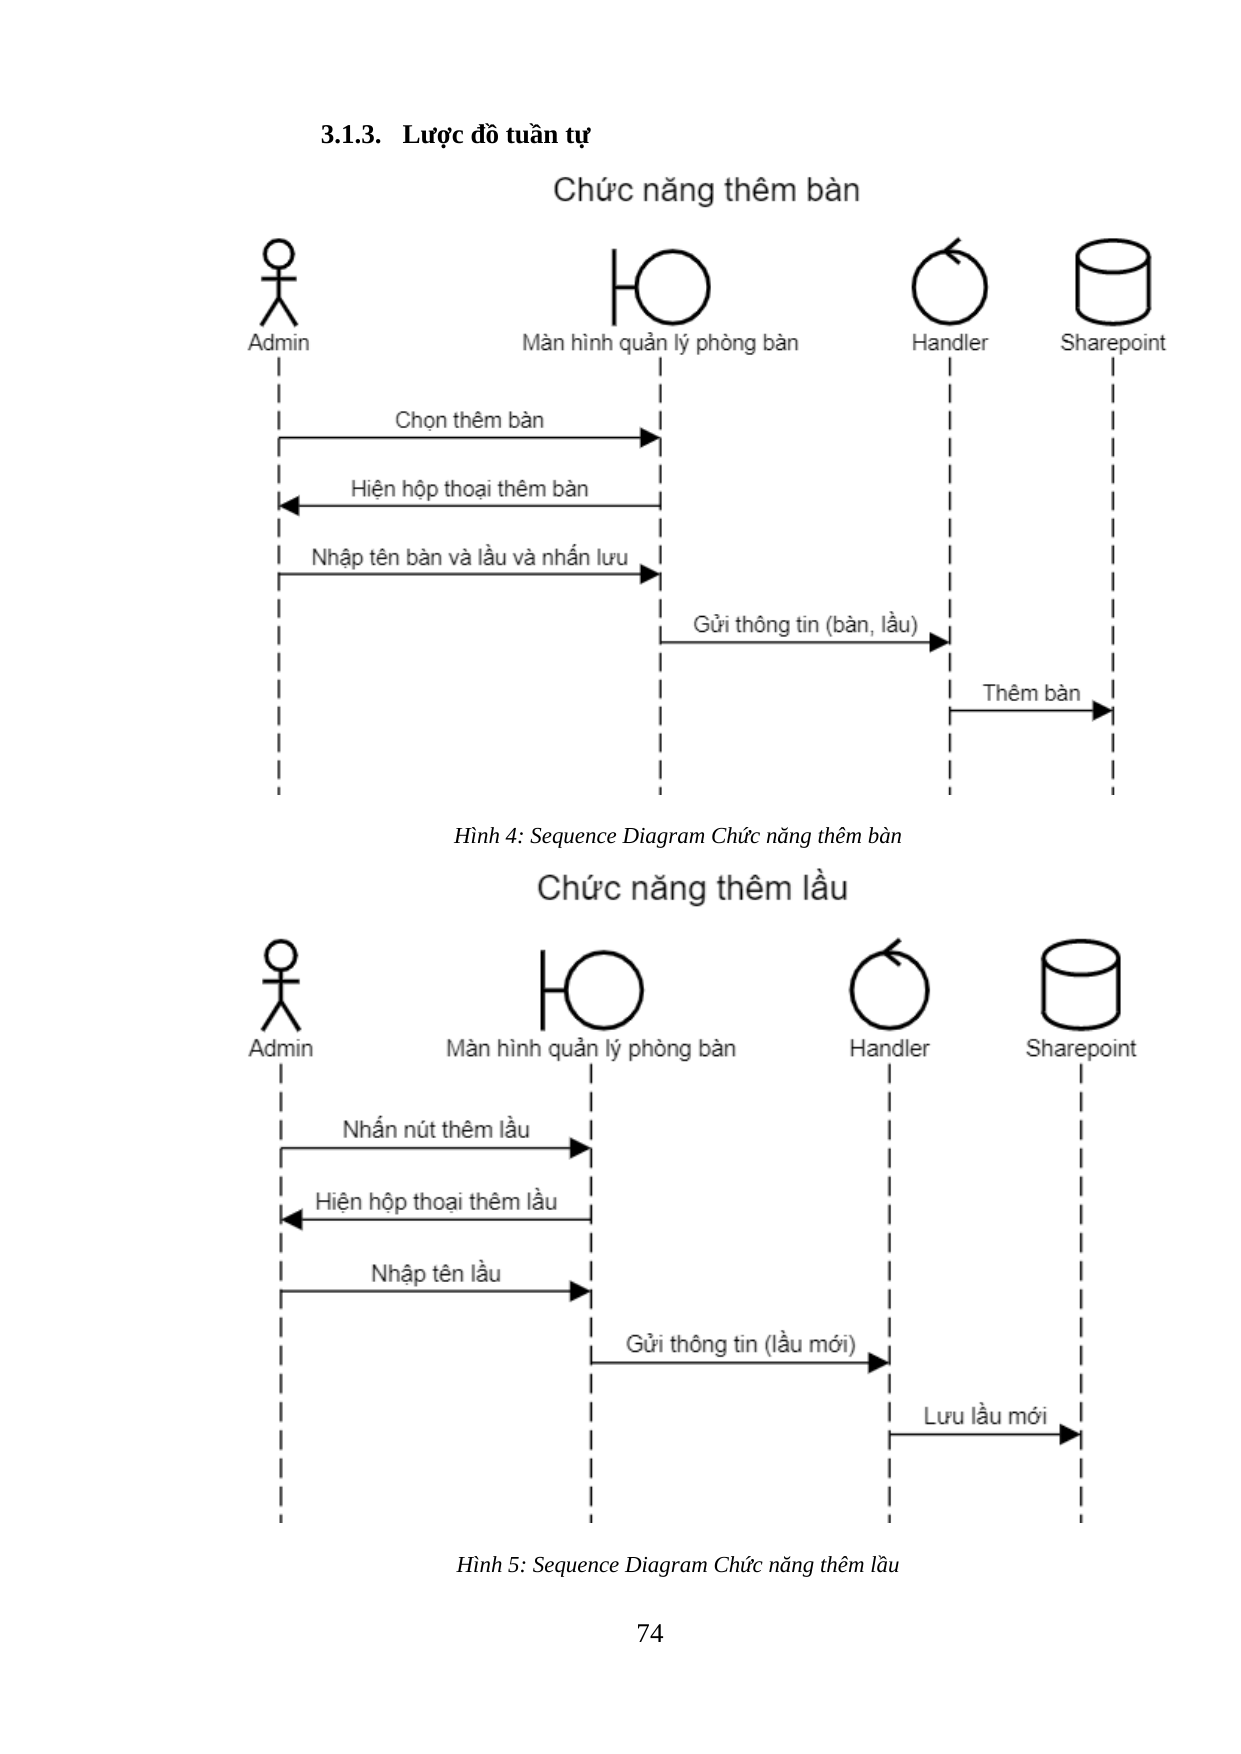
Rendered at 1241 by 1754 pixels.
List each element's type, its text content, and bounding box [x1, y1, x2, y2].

picture [236, 861, 1149, 1523]
subtitle Lược đồ tuần tự [262, 118, 1122, 149]
picture [236, 164, 1177, 795]
